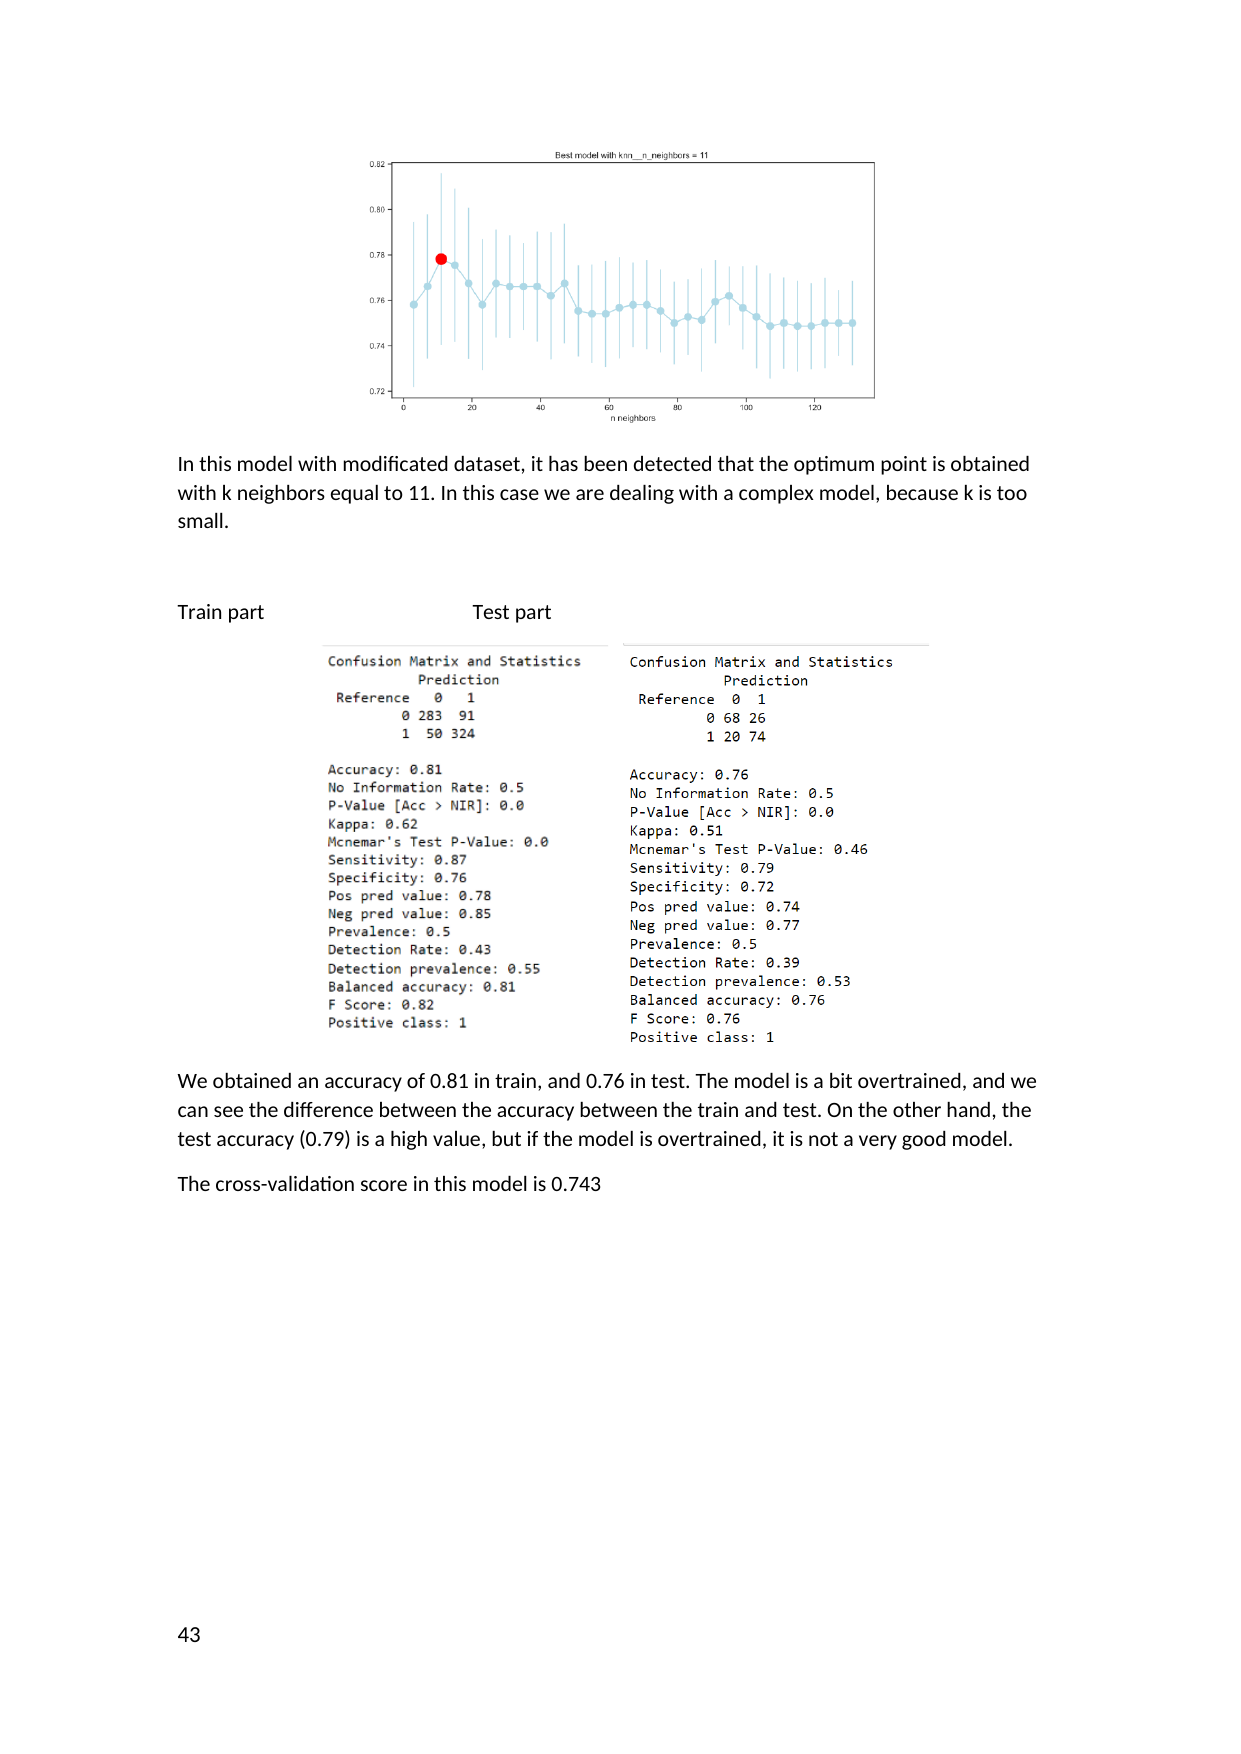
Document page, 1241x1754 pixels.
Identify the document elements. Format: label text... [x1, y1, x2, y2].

text Train part Test part [177, 598, 1063, 625]
text In this model with modificated dataset, it has been detected that the optimum point is obtained with k neighbors equal to 11. In this case we are dealing with a complex model, because k is too small. [177, 450, 1063, 534]
picture [359, 147, 882, 432]
text The cross-validation score in this model is 0.743 [177, 1170, 1063, 1197]
text We obtained an accuracy of 0.81 in train, and 0.76 in test. The model is a bit overtrained, and we can see the difference between the accuracy between the train and test. On the other hand, the test accuracy (0.79) is a high value, but if the model is overtrained, it is not a very good model. [177, 1067, 1063, 1152]
picture [311, 643, 930, 1049]
